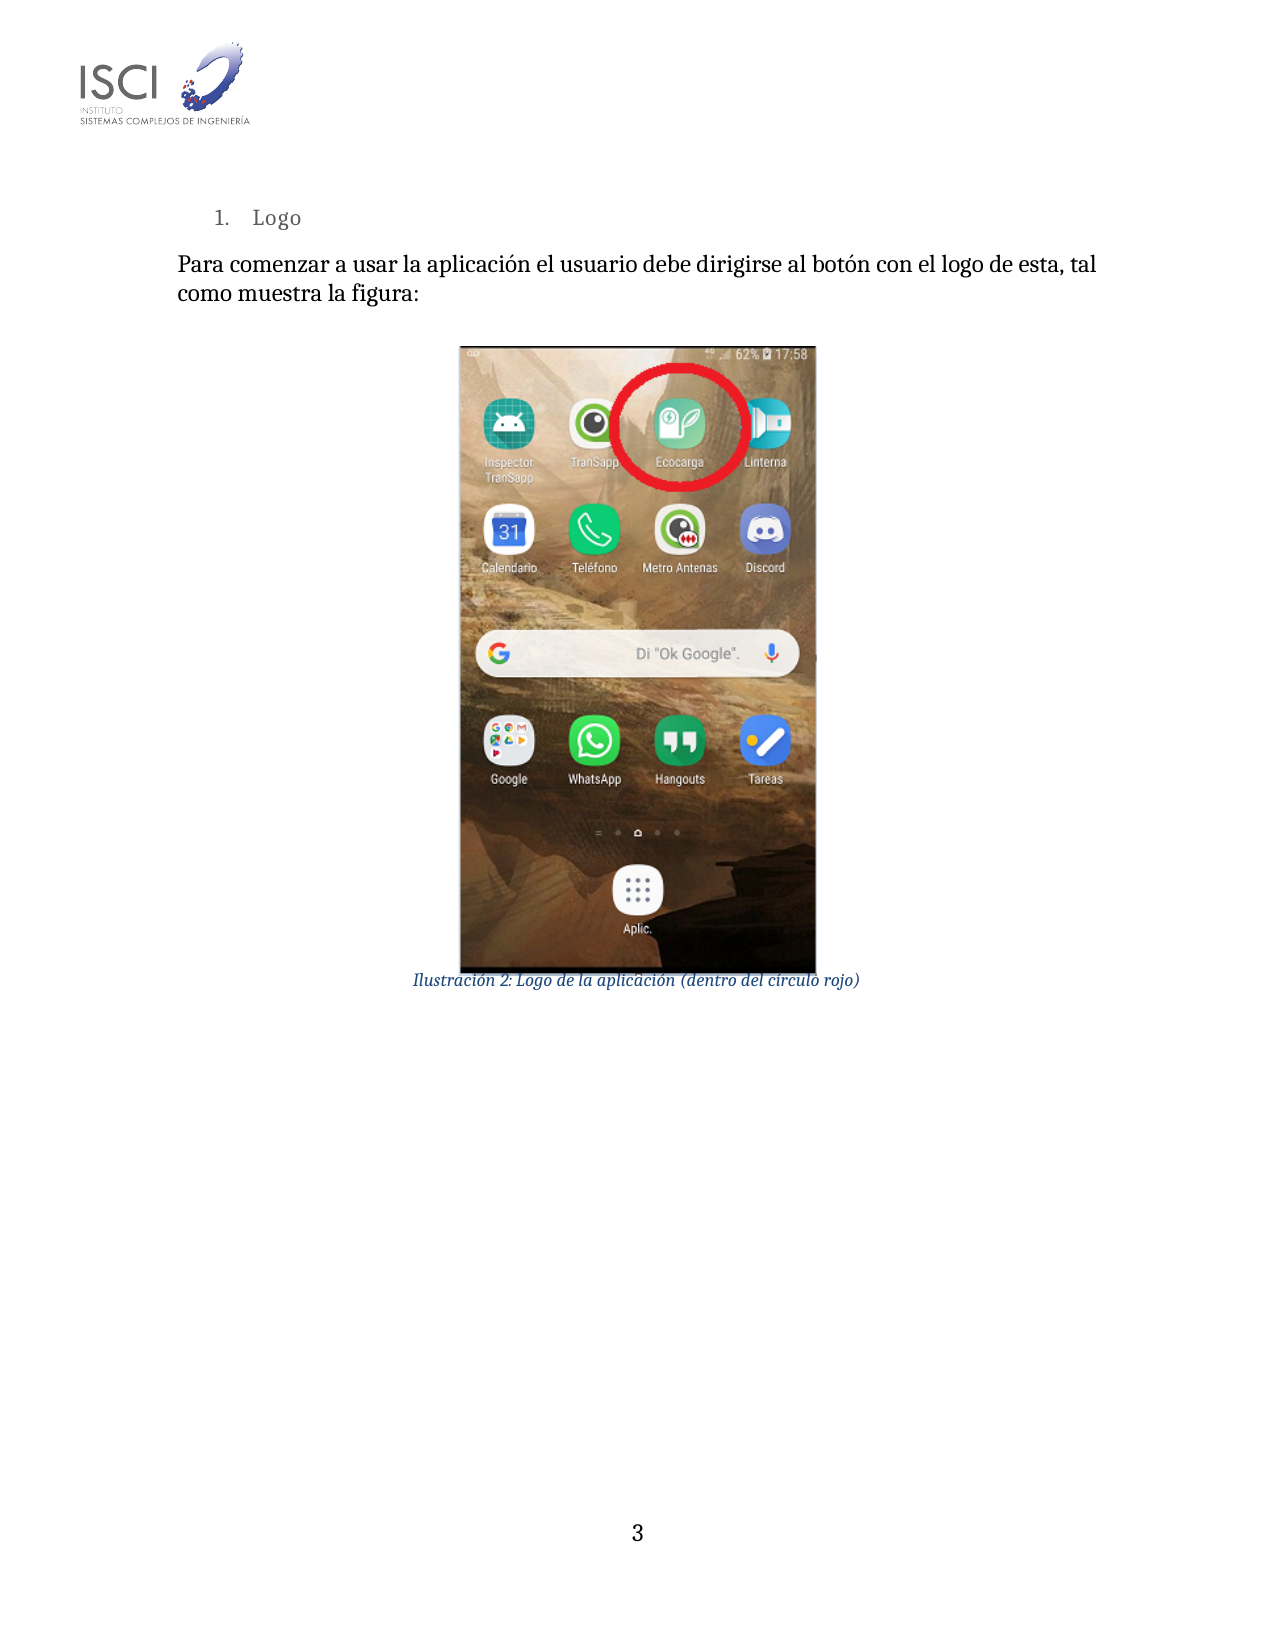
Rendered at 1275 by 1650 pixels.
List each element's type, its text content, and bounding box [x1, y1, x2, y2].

picture [458, 346, 817, 969]
text Para comenzar a usar la aplicación el usuario debe dirigirse al botón con el logo de esta, tal como muestra la figura: [177, 250, 1098, 308]
text Ilustración 2: Logo de la aplicación (dentro del círculo rojo) [177, 969, 1098, 991]
subtitle Logo [215, 205, 1098, 232]
picture [77, 35, 252, 131]
